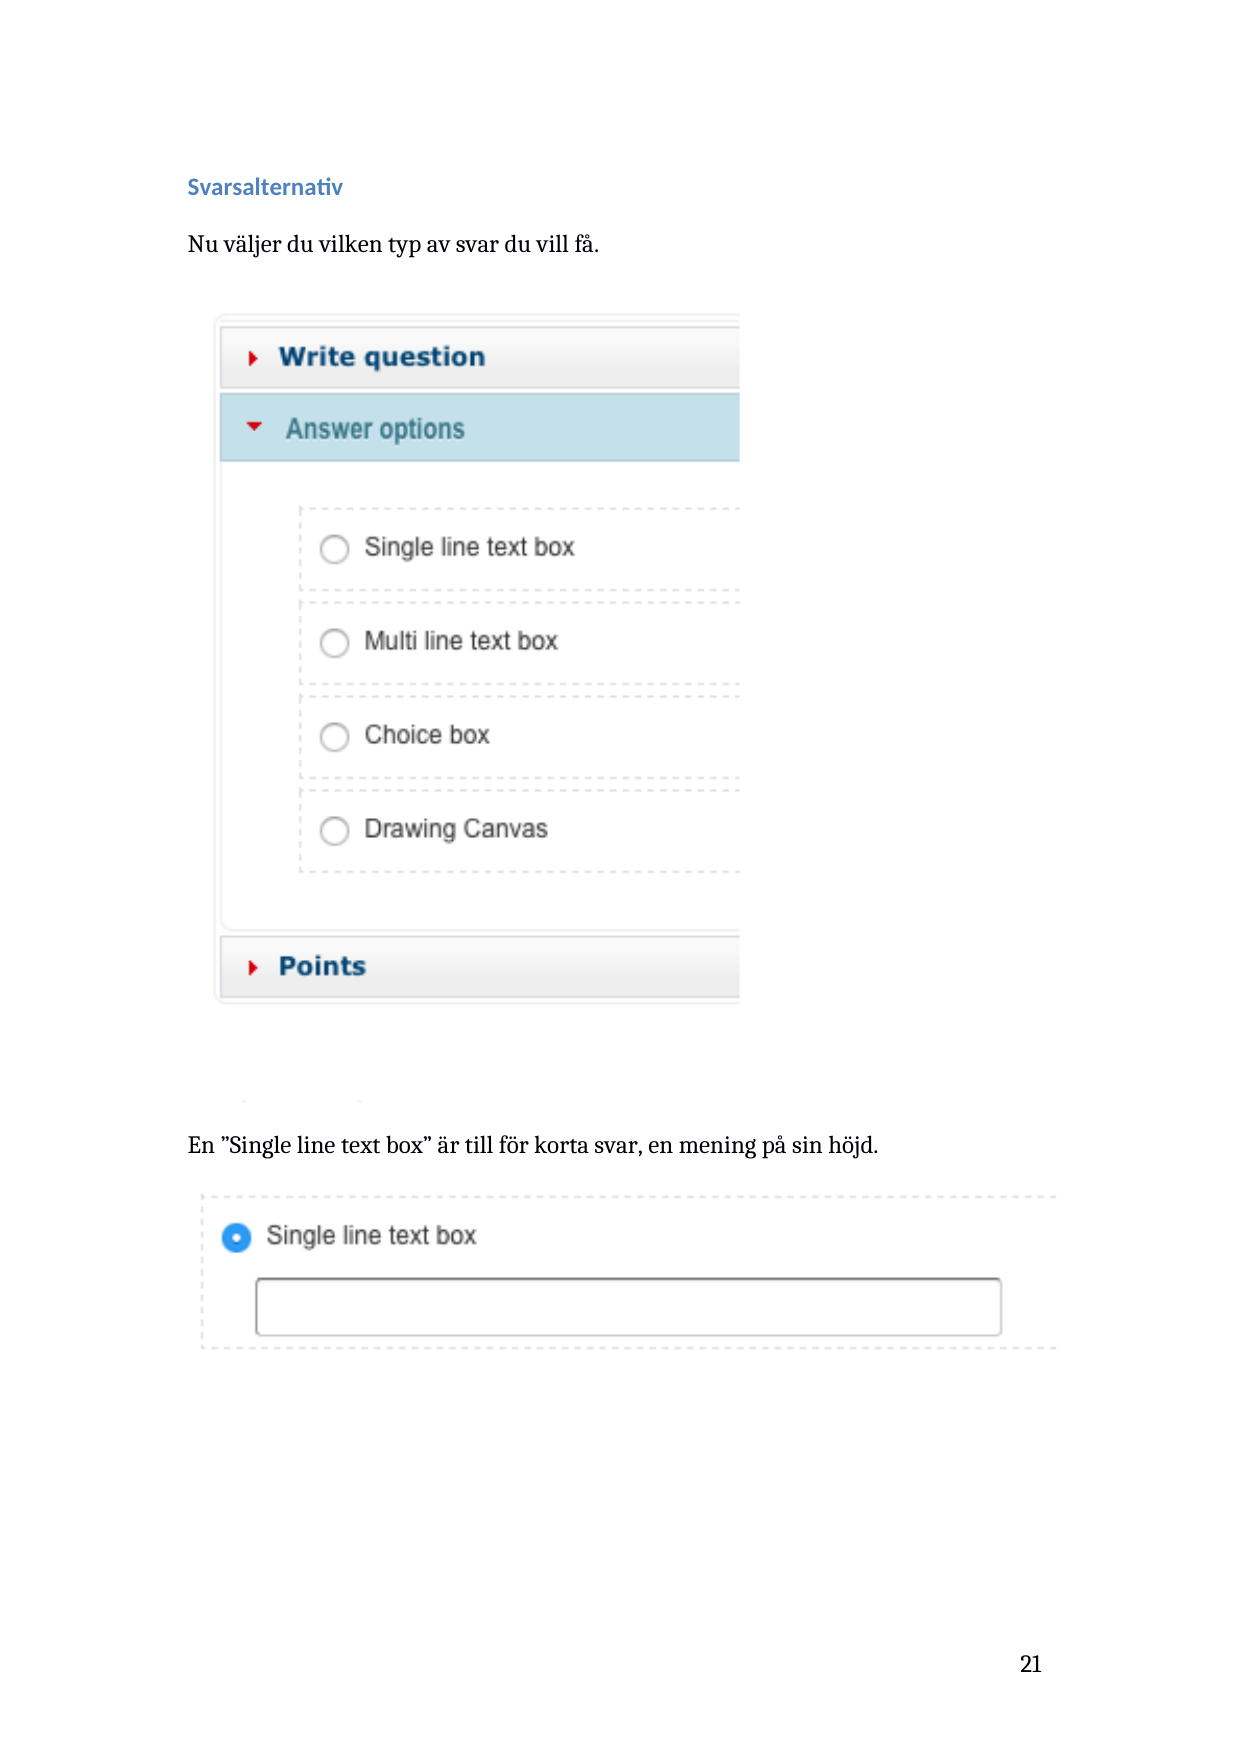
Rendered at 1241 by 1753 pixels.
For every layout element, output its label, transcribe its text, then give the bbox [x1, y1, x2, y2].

subtitle Svarsalternativ [187, 171, 1053, 201]
picture [187, 287, 740, 1103]
text En ”Single line text box” är till för korta svar, en mening på sin höjd. [187, 1131, 1053, 1160]
text Nu väljer du vilken typ av svar du vill få. [187, 230, 1053, 259]
picture [187, 1188, 1057, 1356]
